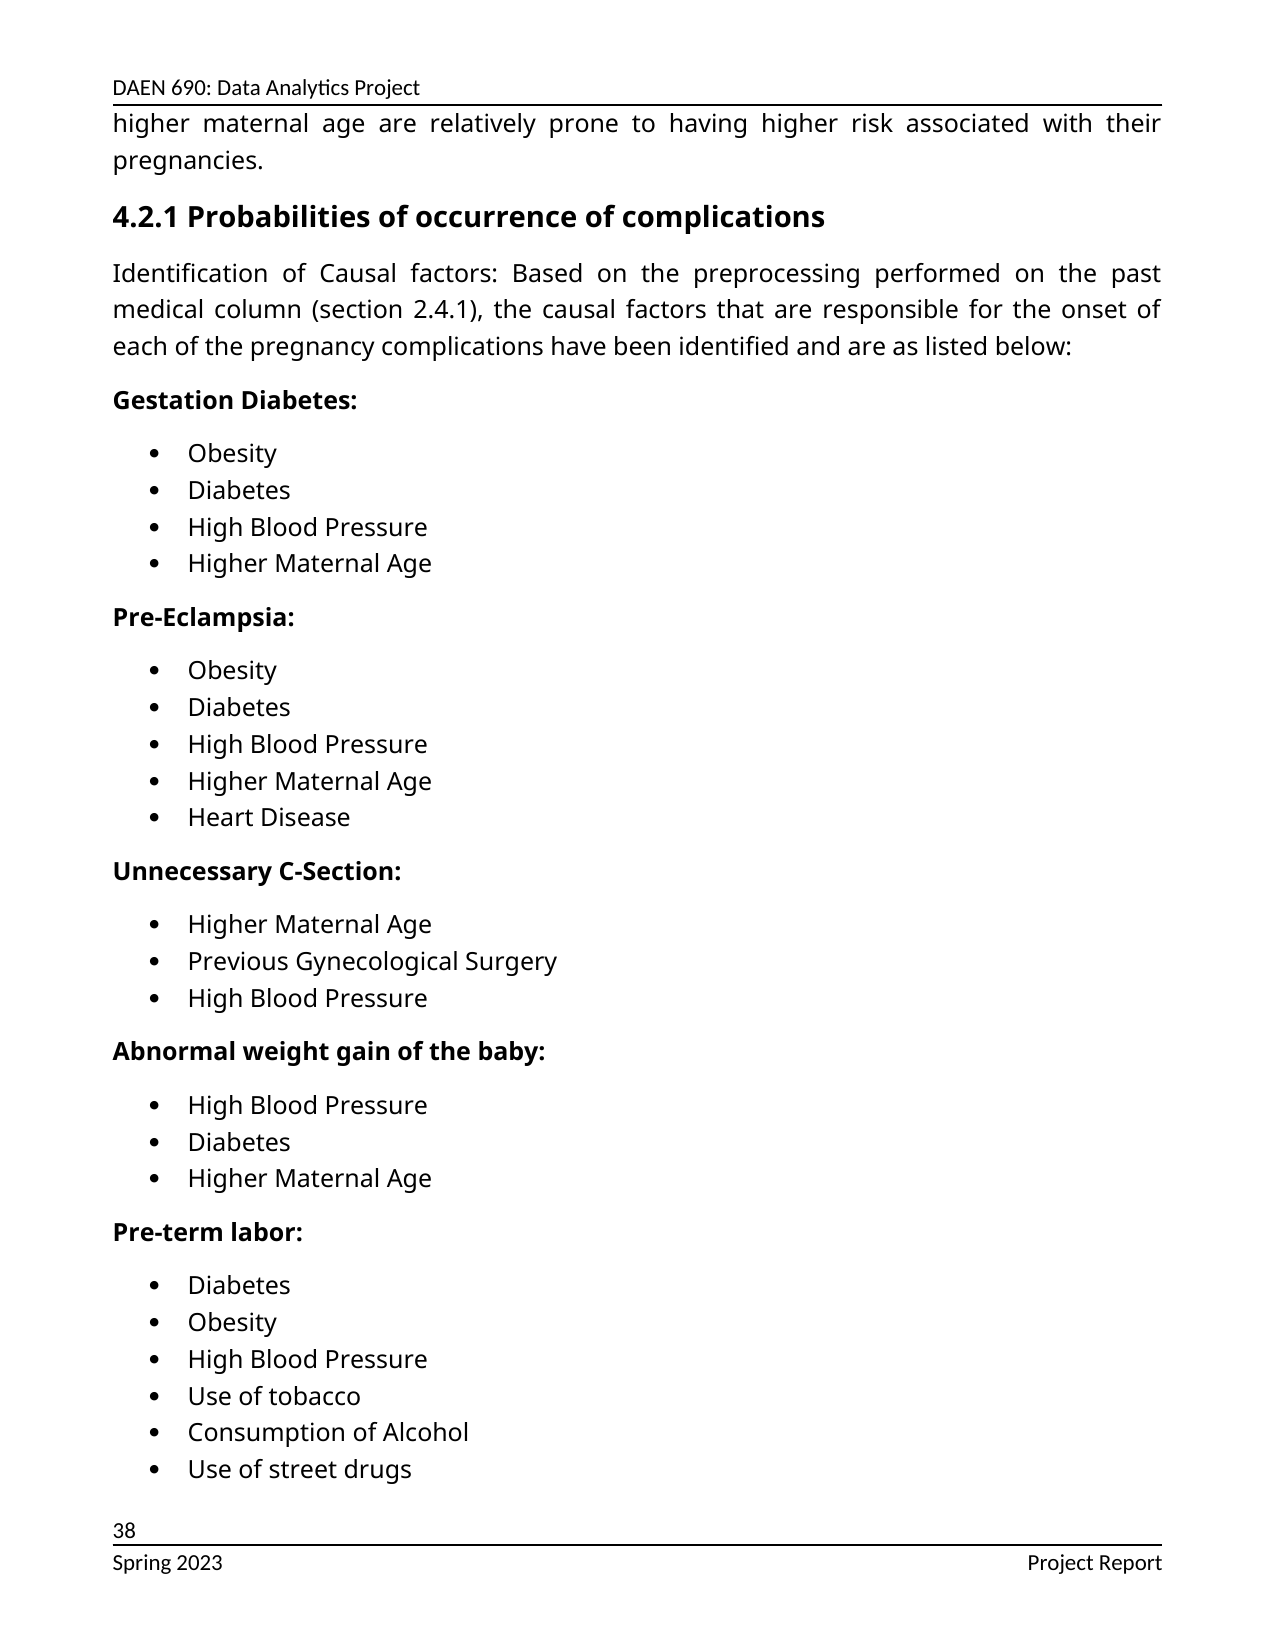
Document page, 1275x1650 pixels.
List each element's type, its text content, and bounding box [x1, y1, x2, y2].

list Diabetes [150, 473, 1162, 507]
text Gestation Diabetes: [112, 382, 1162, 416]
text Abnormal weight gain of the baby: [112, 1034, 1162, 1068]
list Obesity [150, 436, 1162, 470]
list Use of street drugs [150, 1452, 1162, 1486]
list High Blood Pressure [150, 727, 1162, 761]
list Higher Maternal Age [150, 907, 1162, 941]
list Diabetes [150, 1268, 1162, 1302]
text Identification of Causal factors: Based on the preprocessing performed on the past medical column (section 2.4.1), the causal factors that are responsible for the onset of each of the pregnancy complications have been identified and are as listed below: [112, 255, 1162, 363]
list Higher Maternal Age [150, 1161, 1162, 1195]
text Pre-term labor: [112, 1214, 1162, 1248]
text 4.2.1 Probabilities of occurrence of complications [112, 196, 1162, 236]
list Previous Gynecological Surgery [150, 944, 1162, 978]
list High Blood Pressure [150, 509, 1162, 543]
list Diabetes [150, 690, 1162, 724]
list Obesity [150, 653, 1162, 687]
list High Blood Pressure [150, 1087, 1162, 1121]
list Higher Maternal Age [150, 763, 1162, 797]
list High Blood Pressure [150, 1341, 1162, 1375]
list Use of tobacco [150, 1378, 1162, 1412]
text Unnecessary C-Section: [112, 853, 1162, 888]
text Pre-Eclampsia: [112, 599, 1162, 634]
list Diabetes [150, 1124, 1162, 1158]
list Consumption of Alcohol [150, 1415, 1162, 1449]
list High Blood Pressure [150, 981, 1162, 1014]
list Heart Disease [150, 800, 1162, 834]
list Higher Maternal Age [150, 546, 1162, 580]
list Obesity [150, 1304, 1162, 1339]
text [112, 106, 1162, 177]
